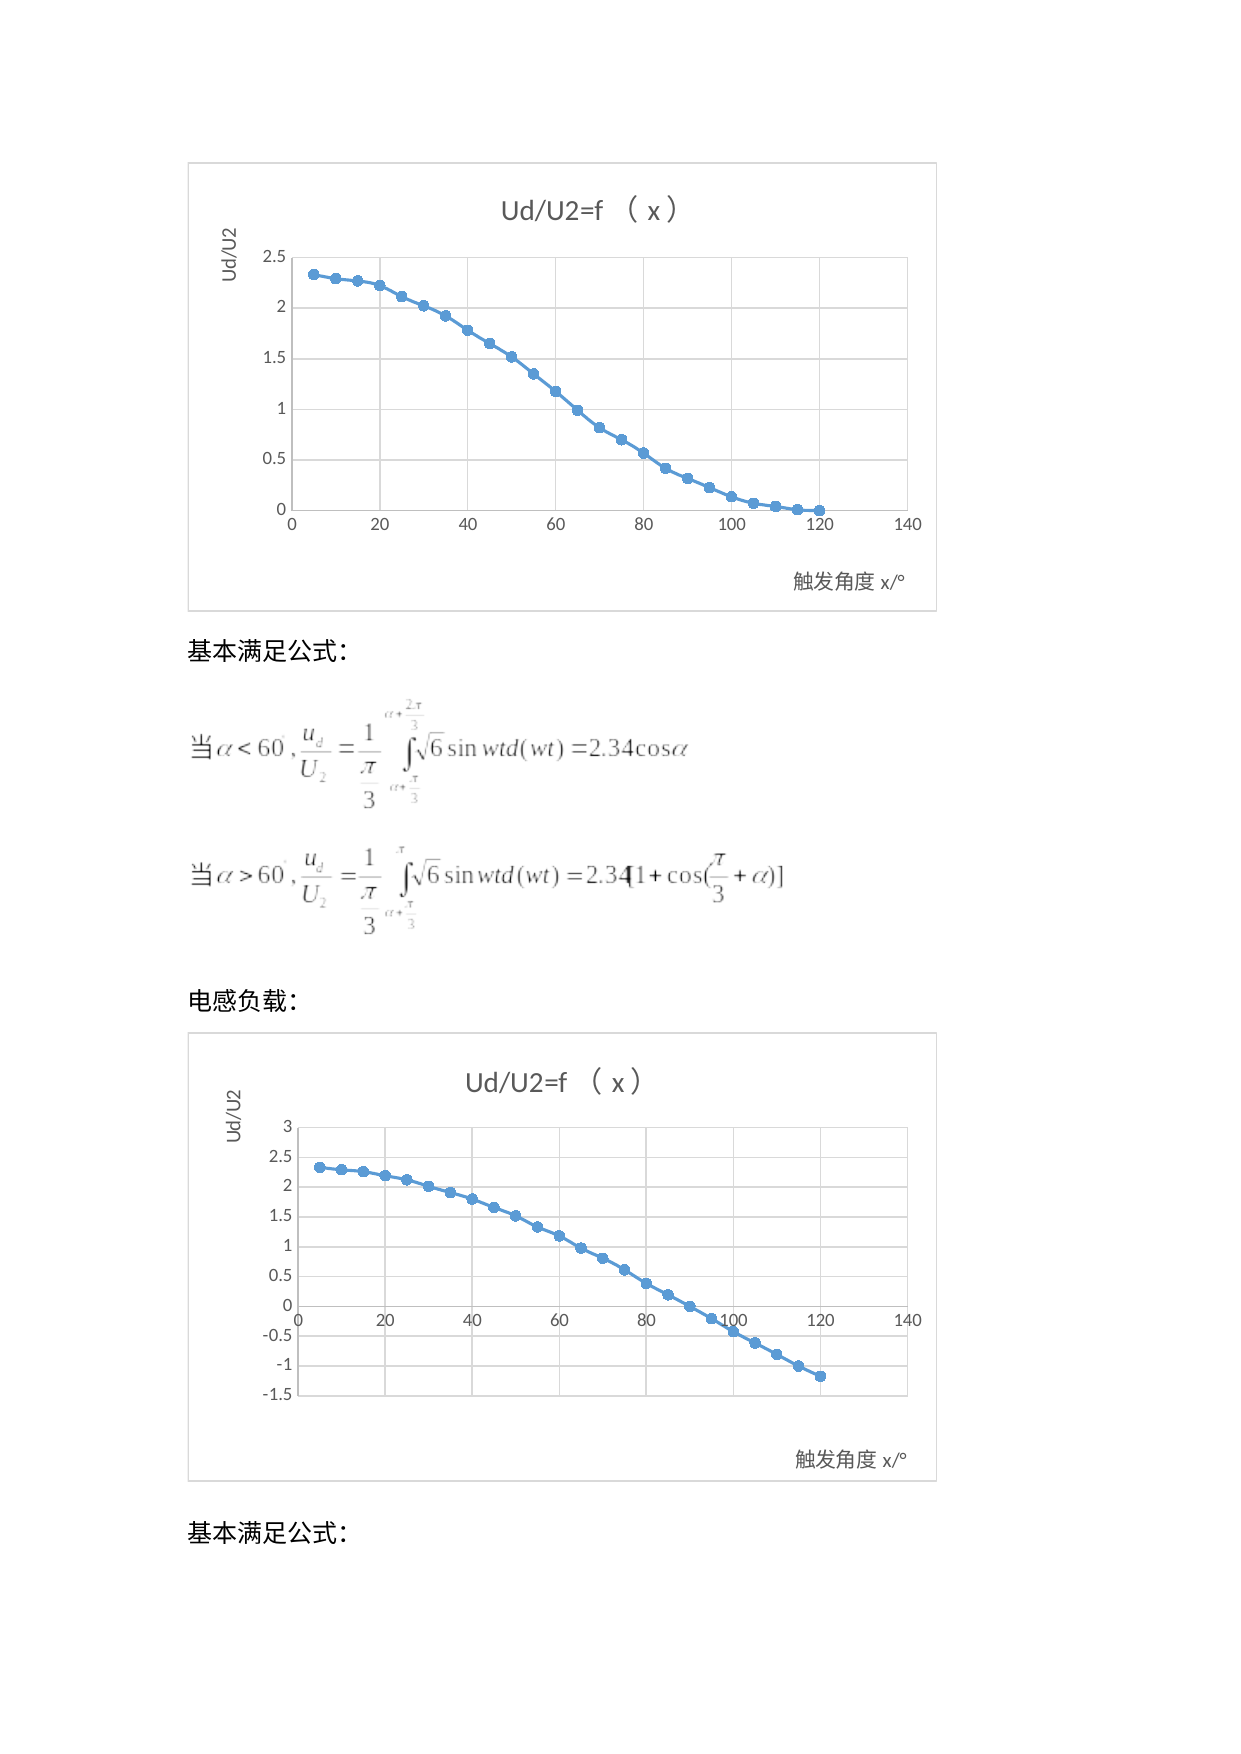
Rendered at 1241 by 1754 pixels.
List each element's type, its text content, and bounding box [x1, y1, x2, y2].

text 电感负载： [187, 967, 1053, 1032]
text 基本满足公式： [187, 617, 1053, 682]
text 基本满足公式： [187, 1499, 1053, 1564]
